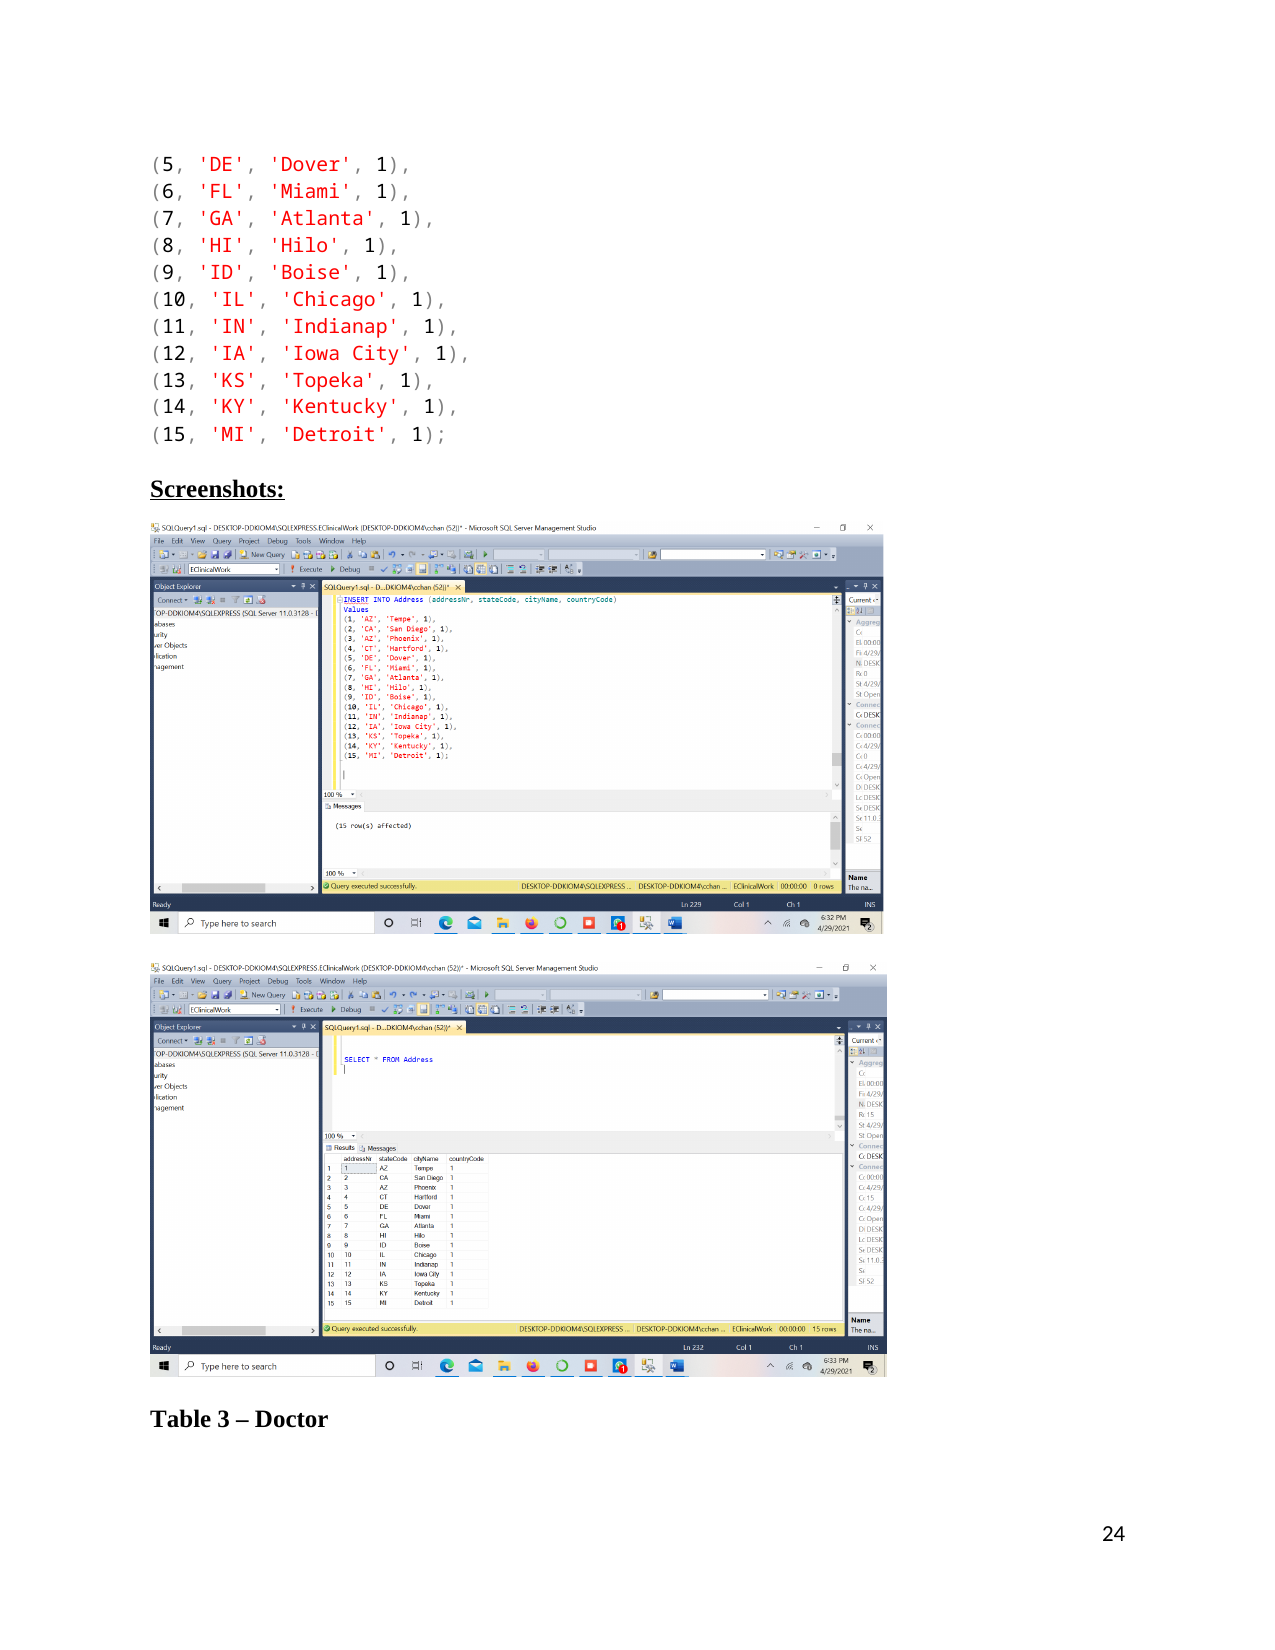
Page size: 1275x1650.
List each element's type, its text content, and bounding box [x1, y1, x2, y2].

text Screenshots: [150, 474, 1125, 502]
text (9, 'ID', 'Boise', 1), [150, 258, 1125, 285]
text (6, 'FL', 'Miami', 1), [150, 177, 1125, 204]
text (11, 'IN', 'Indianap', 1), [150, 312, 1125, 339]
text (15, 'MI', 'Detroit', 1); [150, 420, 1125, 447]
text (10, 'IL', 'Chicago', 1), [150, 285, 1125, 312]
text (13, 'KS', 'Topeka', 1), [150, 366, 1125, 393]
picture [150, 962, 887, 1377]
text Table 3 – Doctor [150, 1404, 1125, 1433]
picture [150, 521, 884, 934]
text (14, 'KY', 'Kentucky', 1), [150, 393, 1125, 420]
text (5, 'DE', 'Dover', 1), [150, 150, 1125, 177]
text (12, 'IA', 'Iowa City', 1), [150, 339, 1125, 366]
text (7, 'GA', 'Atlanta', 1), [150, 204, 1125, 231]
text (8, 'HI', 'Hilo', 1), [150, 231, 1125, 258]
